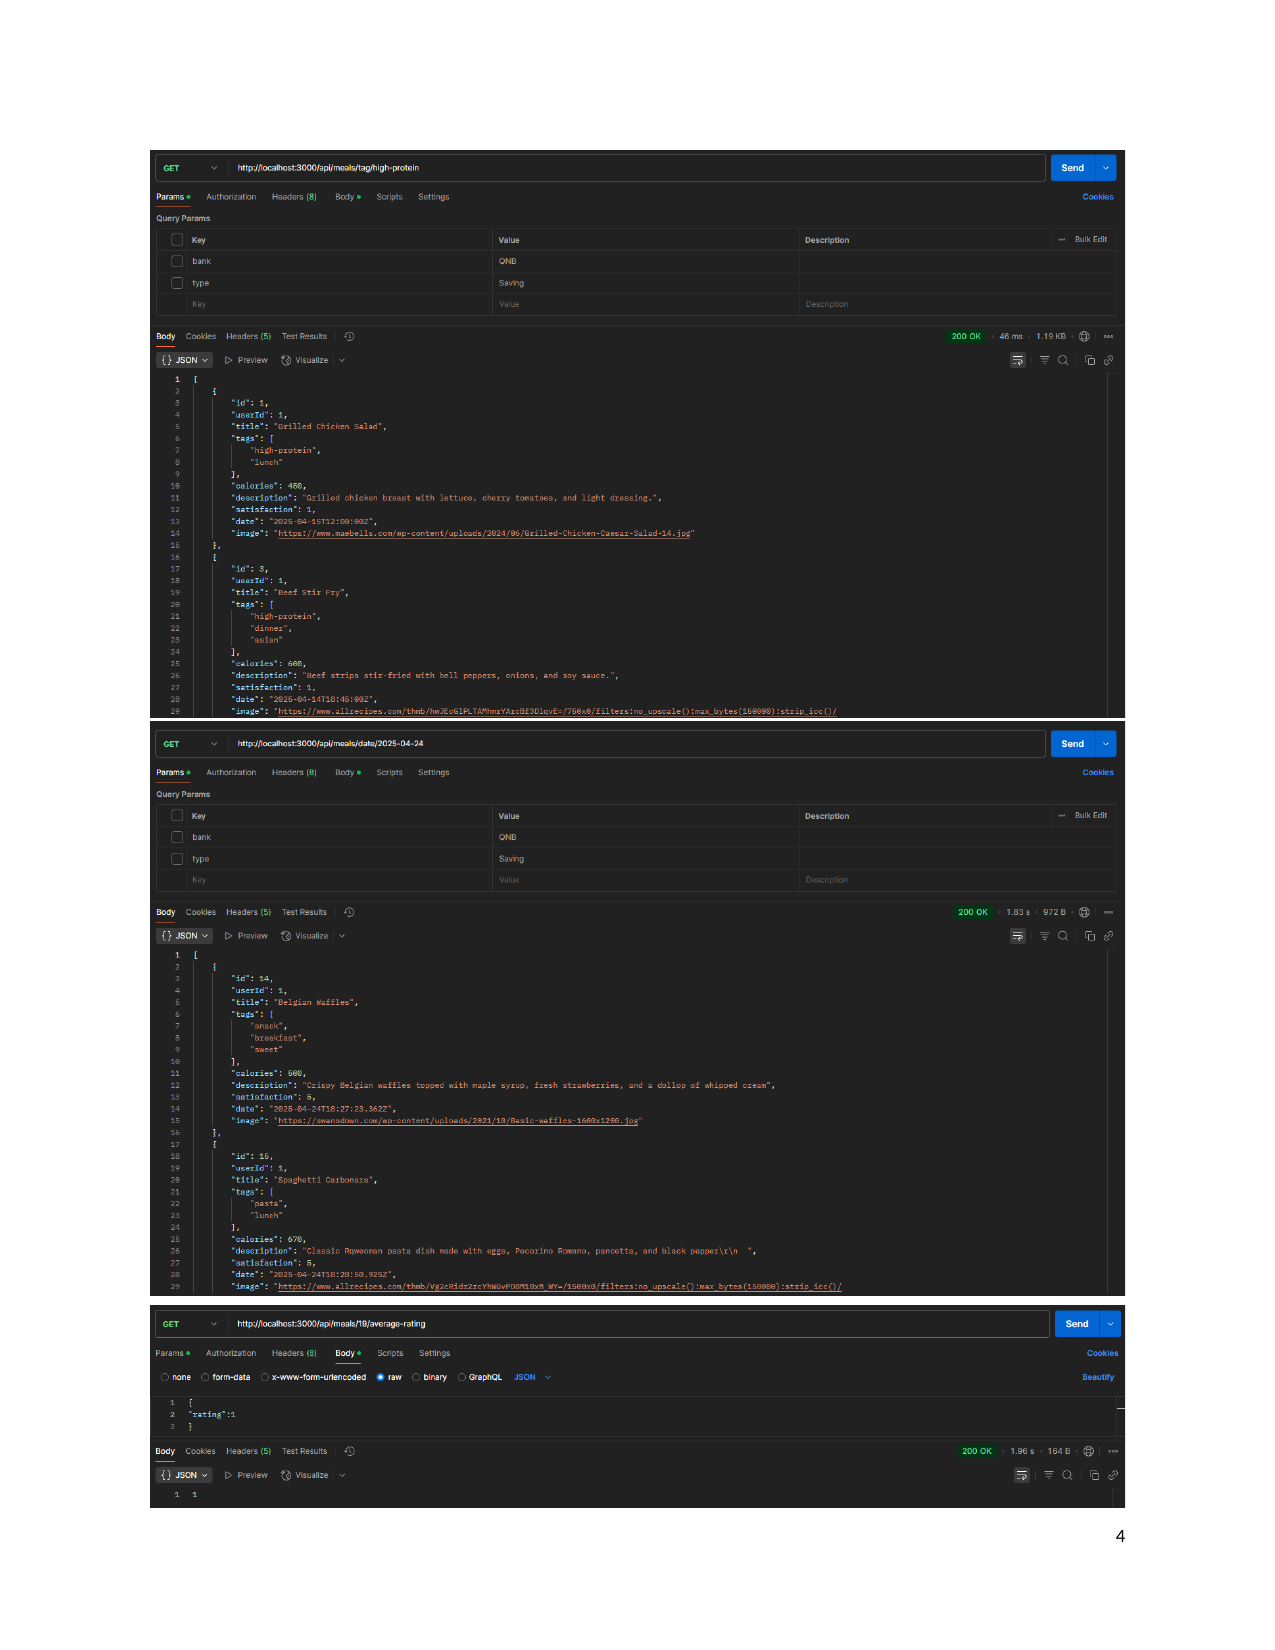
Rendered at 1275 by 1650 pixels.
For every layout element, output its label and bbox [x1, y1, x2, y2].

picture [150, 721, 1125, 1296]
picture [150, 1305, 1125, 1508]
picture [150, 150, 1125, 718]
